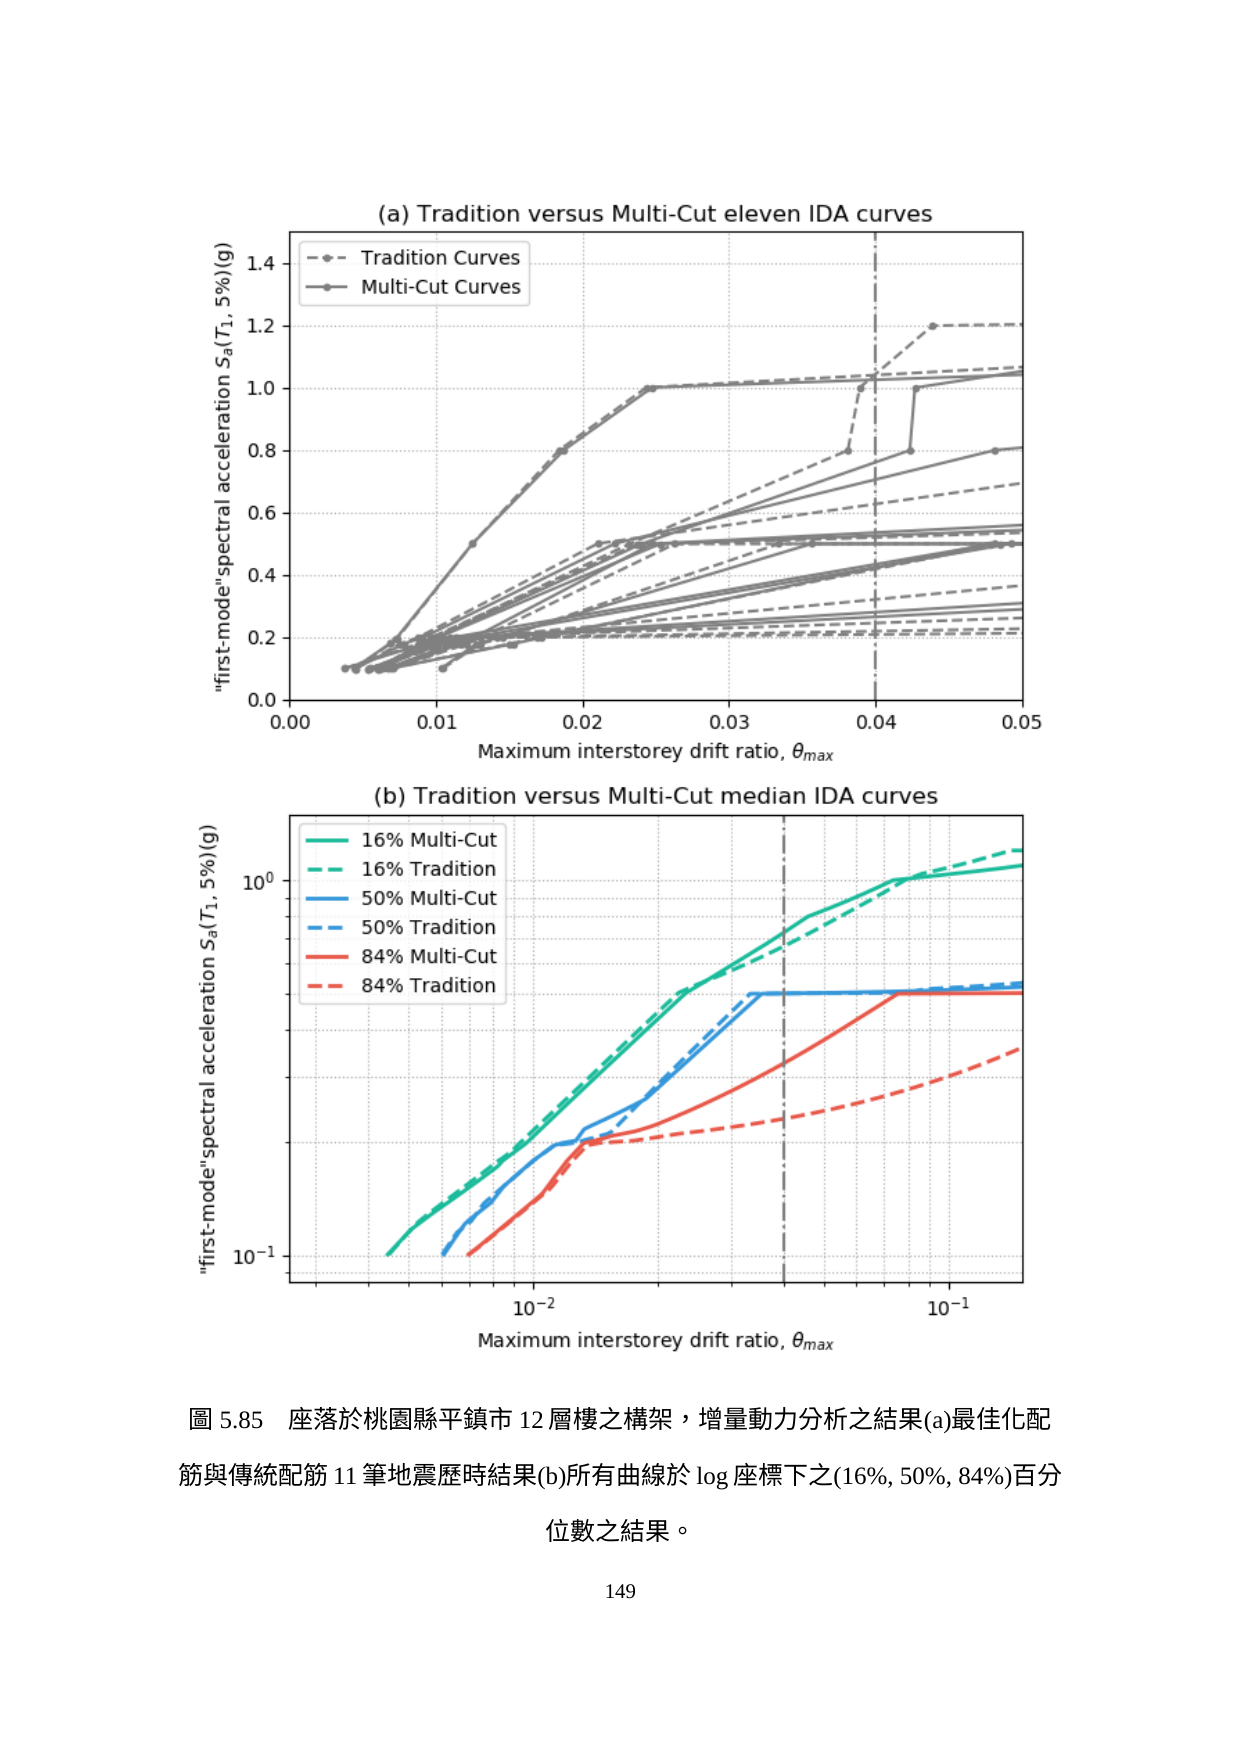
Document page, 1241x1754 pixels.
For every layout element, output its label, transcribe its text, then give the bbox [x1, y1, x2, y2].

picture [177, 184, 1063, 1375]
